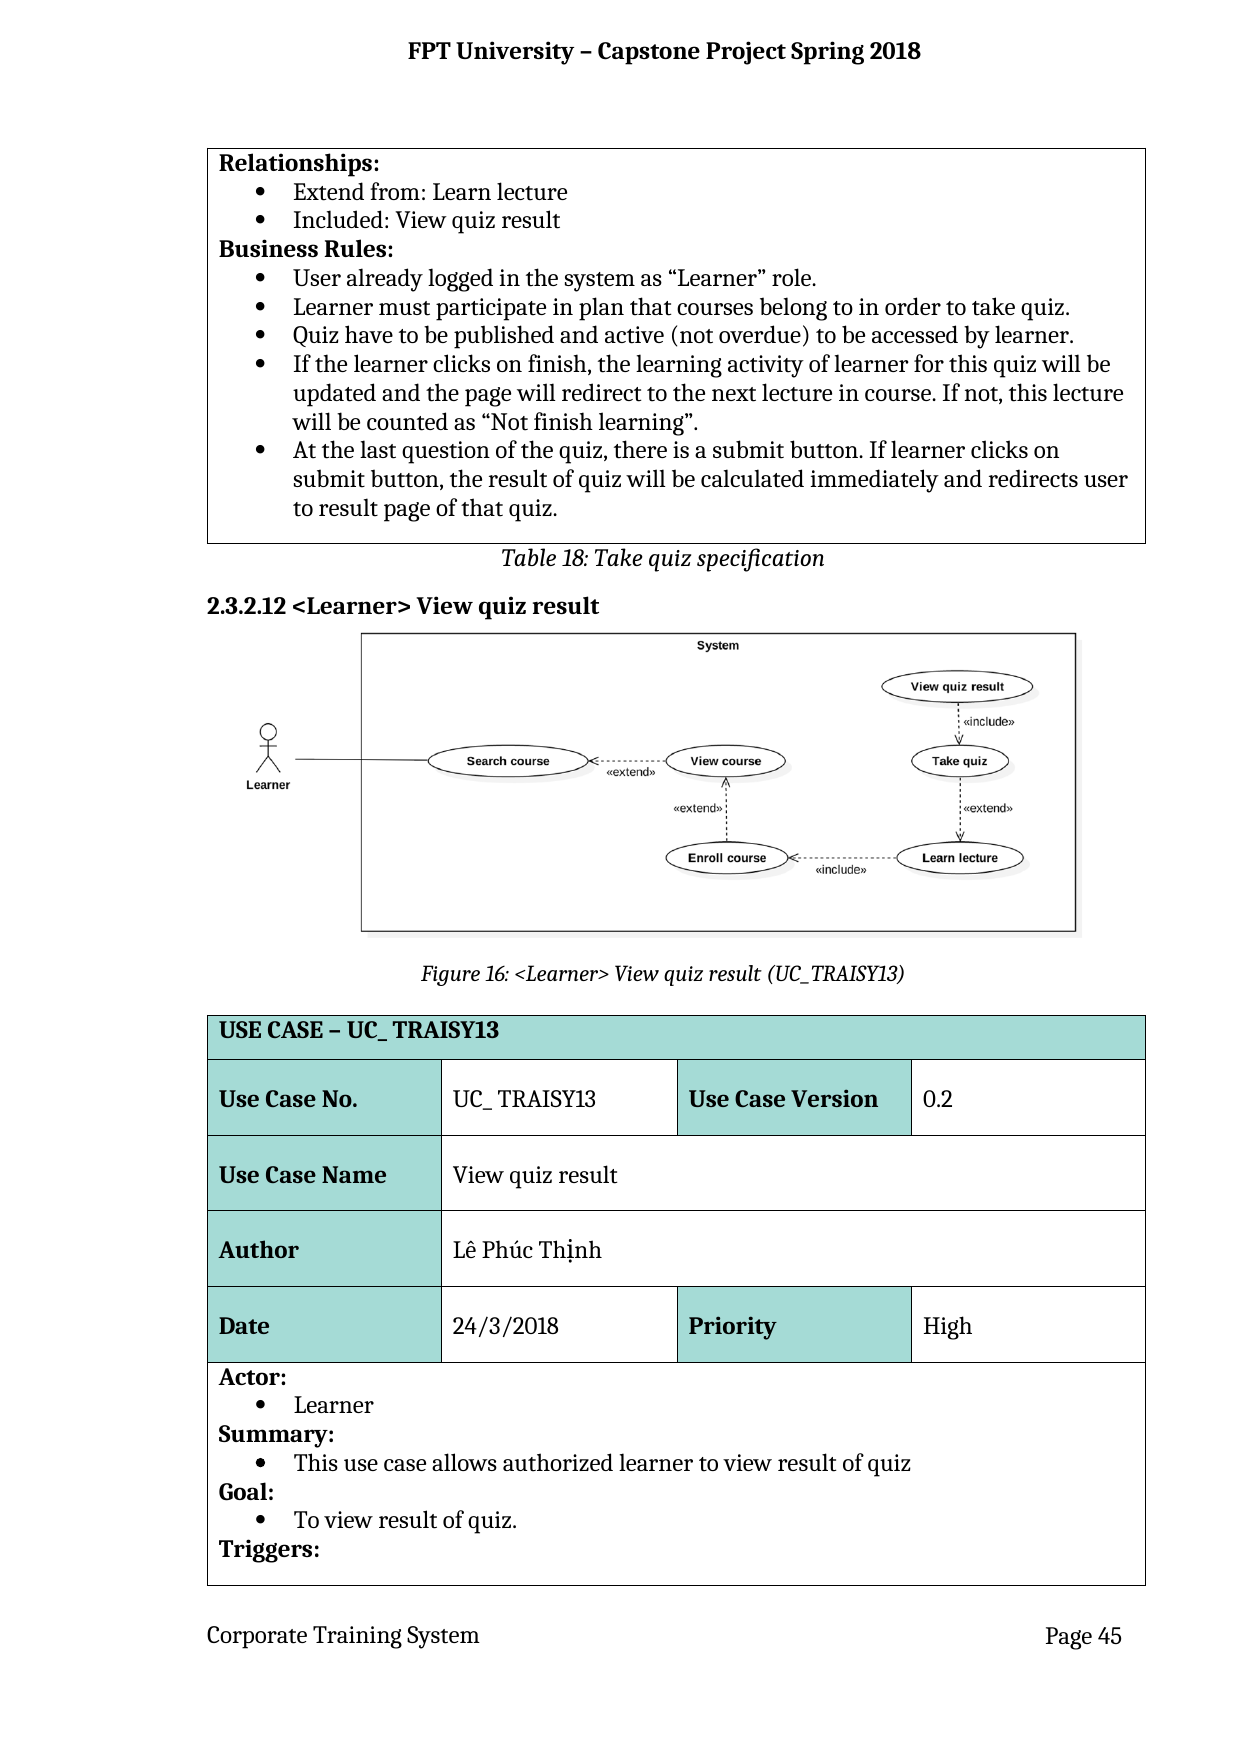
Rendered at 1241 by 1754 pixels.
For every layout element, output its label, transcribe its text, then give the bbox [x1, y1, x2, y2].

picture [238, 620, 1091, 946]
table_cell Author [208, 1211, 441, 1286]
table_cell UC_ TRAISY13 [442, 1060, 677, 1135]
text 2.3.2.12 <Learner> View quiz result [207, 592, 1122, 621]
table_cell Use Case No. [208, 1060, 441, 1135]
table_cell Use Case Version [678, 1060, 911, 1135]
table_cell Date [208, 1287, 441, 1362]
table_cell 0.2 [912, 1060, 1145, 1135]
table_cell 24/3/2018 [442, 1287, 677, 1362]
text Figure 16: <Learner> View quiz result (UC_TRAISY13) [207, 961, 1122, 987]
table_cell Priority [678, 1287, 911, 1362]
table_cell Use Case Name [208, 1136, 441, 1210]
table_cell High [912, 1287, 1145, 1362]
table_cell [208, 1363, 1145, 1585]
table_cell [208, 149, 1145, 543]
table_cell Lê Phúc Thịnh [442, 1211, 1145, 1286]
table_cell View quiz result [442, 1136, 1145, 1210]
table_header USE CASE – UC_ TRAISY13 [208, 1016, 1145, 1059]
